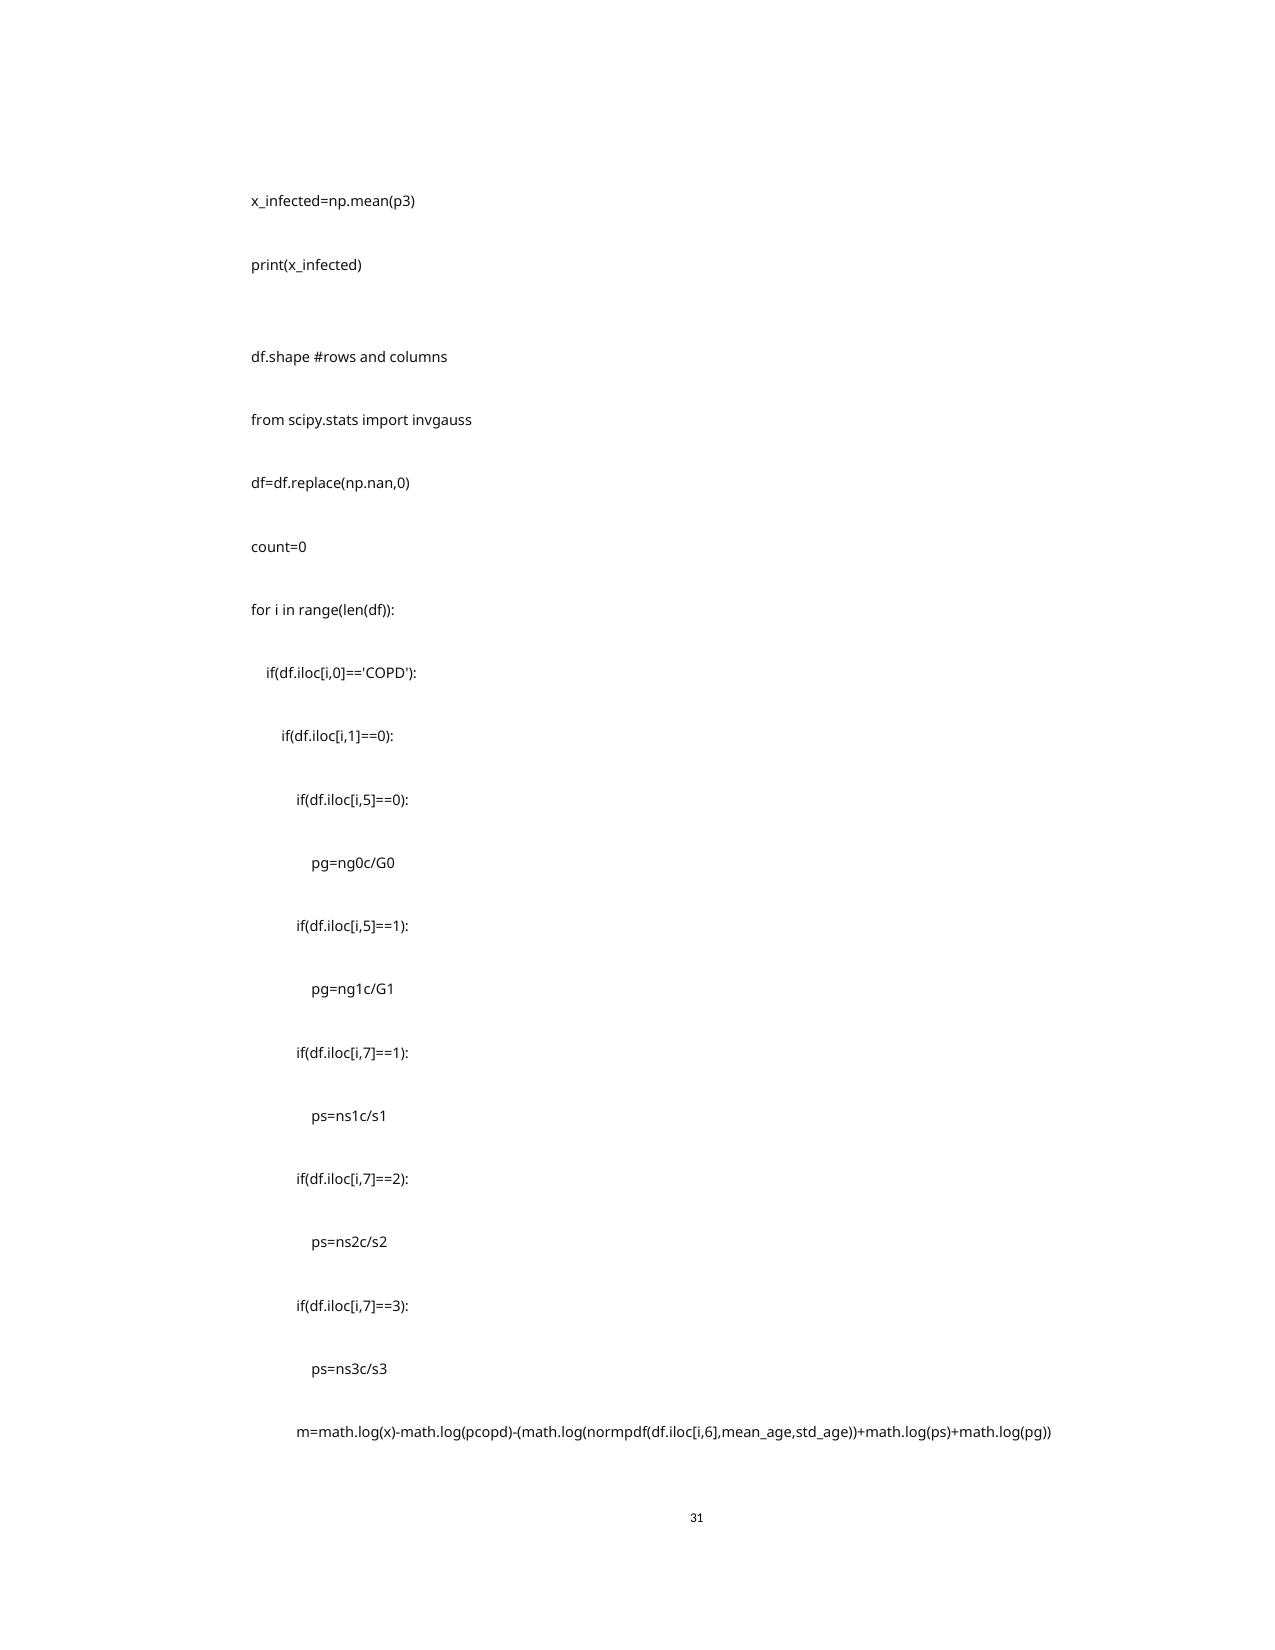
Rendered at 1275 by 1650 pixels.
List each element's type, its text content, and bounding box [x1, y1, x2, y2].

text if(df.iloc[i,7]==2): [236, 1155, 1157, 1189]
text if(df.iloc[i,1]==0): [236, 712, 1157, 746]
text if(df.iloc[i,5]==1): [236, 902, 1157, 936]
text ps=ns2c/s2 [236, 1218, 1157, 1252]
text pg=ng1c/G1 [236, 965, 1157, 999]
text x_infected=np.mean(p3) [236, 177, 1157, 211]
text if(df.iloc[i,7]==3): [236, 1281, 1157, 1315]
text from scipy.stats import invgauss [236, 396, 1157, 430]
text df.shape #rows and columns [236, 333, 1157, 367]
text for i in range(len(df)): [236, 586, 1157, 620]
text print(x_infected) [236, 240, 1157, 274]
text pg=ng0c/G0 [236, 839, 1157, 873]
text if(df.iloc[i,5]==0): [236, 775, 1157, 809]
text count=0 [236, 522, 1157, 557]
text m=math.log(x)-math.log(pcopd)-(math.log(normpdf(df.iloc[i,6],mean_age,std_age))+math.log(ps)+math.log(pg)) [236, 1408, 1157, 1442]
text ps=ns1c/s1 [236, 1092, 1157, 1126]
text if(df.iloc[i,0]=='COPD'): [236, 649, 1157, 683]
text if(df.iloc[i,7]==1): [236, 1028, 1157, 1062]
text df=df.replace(np.nan,0) [236, 459, 1157, 493]
text ps=ns3c/s3 [236, 1344, 1157, 1378]
